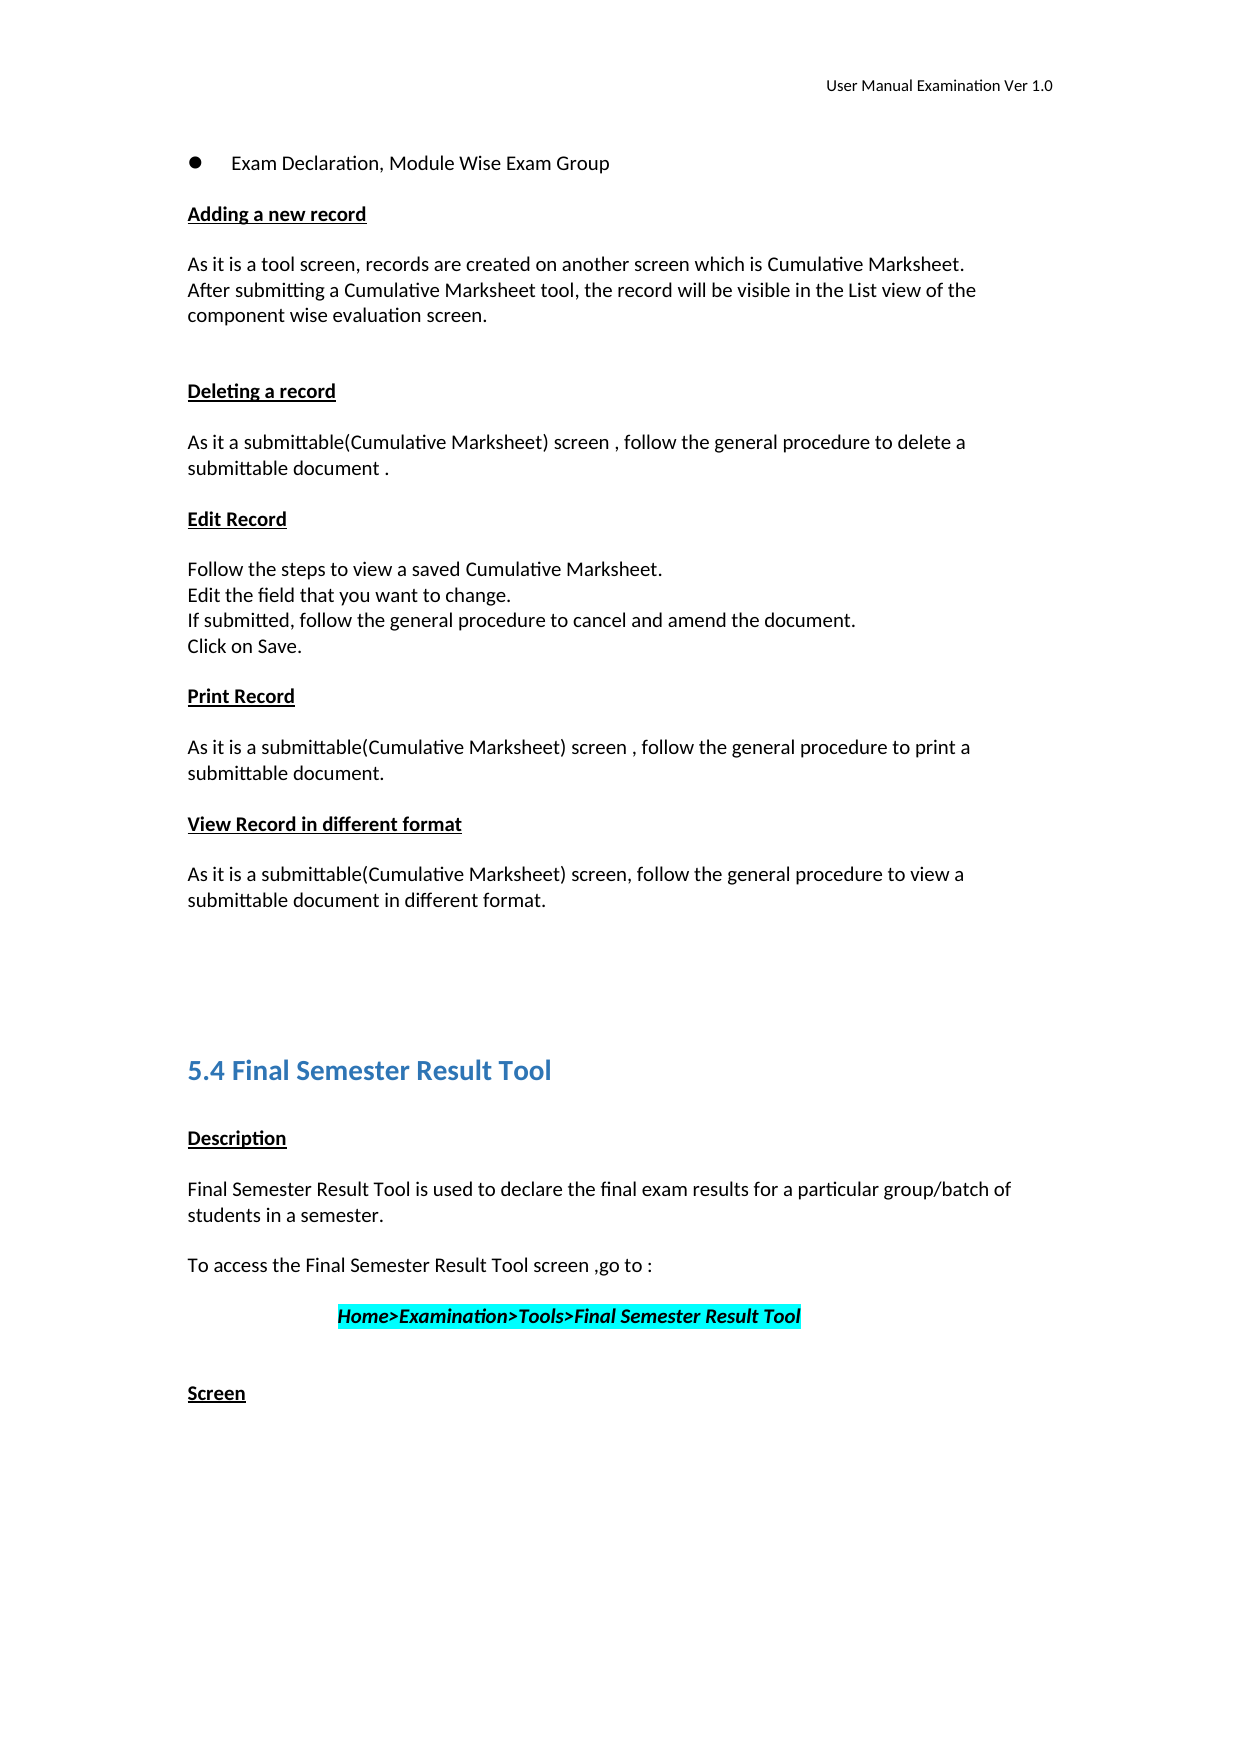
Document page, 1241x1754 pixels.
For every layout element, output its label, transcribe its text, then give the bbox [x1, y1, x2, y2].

text Home>Examination>Tools>Final Semester Result Tool [262, 1303, 1053, 1329]
text Edit the field that you want to change. [187, 582, 1053, 607]
list Exam Declaration, Module Wise Exam Group [187, 150, 1053, 175]
text Adding a new record [187, 201, 1053, 226]
text Click on Save. [187, 633, 1053, 658]
text Screen [187, 1380, 1053, 1405]
text As it a submittable(Cumulative Marksheet) screen , follow the general procedure to delete a submittable document . [187, 429, 1053, 480]
text If submitted, follow the general procedure to cancel and amend the document. [187, 607, 1053, 633]
subtitle Final Semester Result Tool [187, 1052, 1053, 1088]
text Edit Record [187, 506, 1053, 531]
text To access the Final Semester Result Tool screen ,go to : [187, 1253, 1053, 1278]
text Description [187, 1126, 1053, 1151]
text As it is a tool screen, records are created on another screen which is Cumulative Marksheet. [187, 252, 1053, 277]
text Follow the steps to view a saved Cumulative Marksheet. [187, 557, 1053, 582]
text After submitting a Cumulative Marksheet tool, the record will be visible in the List view of the component wise evaluation screen. [187, 277, 1053, 328]
text View Record in different format [187, 811, 1053, 836]
text Deleting a record [187, 379, 1053, 404]
text Final Semester Result Tool is used to declare the final exam results for a particular group/batch of students in a semester. [187, 1176, 1053, 1227]
text As it is a submittable(Cumulative Marksheet) screen , follow the general procedure to print a submittable document. [187, 734, 1053, 785]
text As it is a submittable(Cumulative Marksheet) screen, follow the general procedure to view a submittable document in different format. [187, 862, 1053, 912]
text Print Record [187, 684, 1053, 709]
